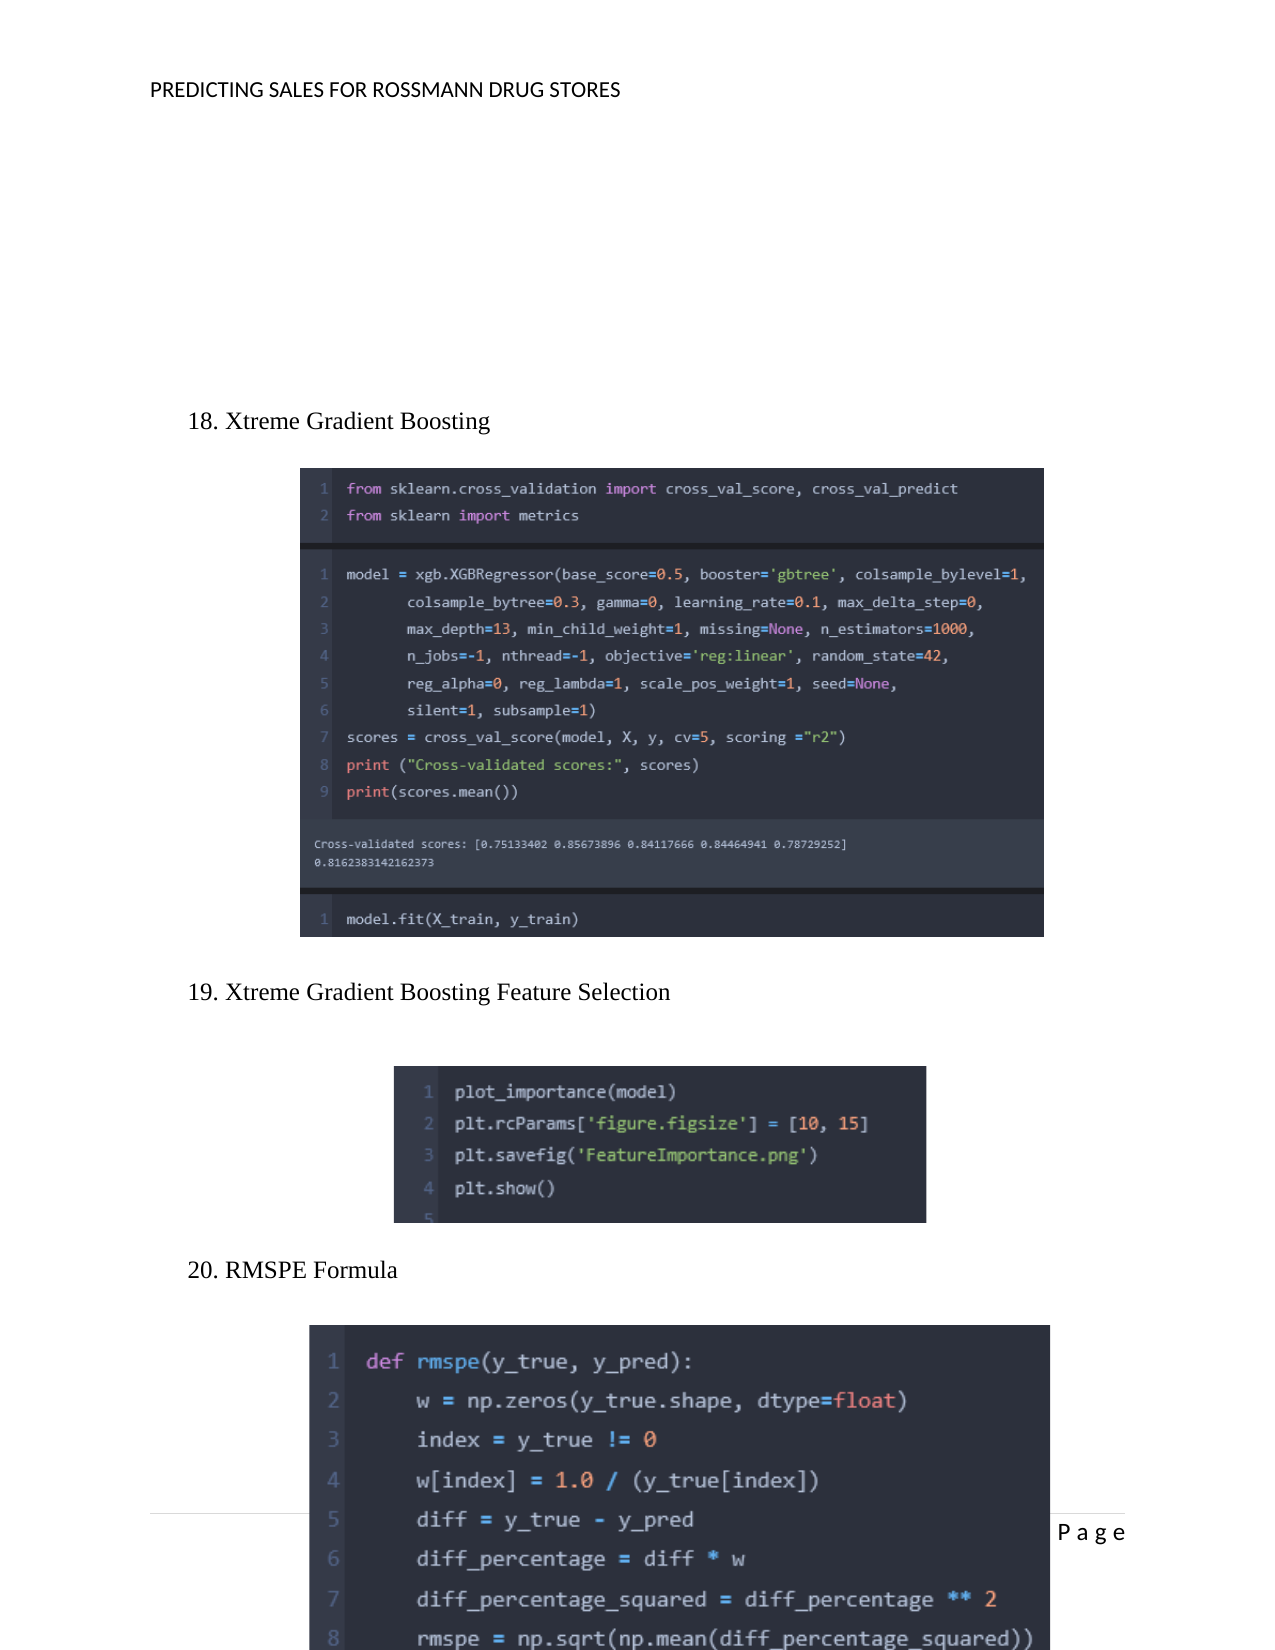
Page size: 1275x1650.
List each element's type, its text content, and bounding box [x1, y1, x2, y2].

picture [309, 1325, 1050, 1650]
picture [393, 1066, 927, 1223]
list Xtreme Gradient Boosting Feature Selection [187, 977, 1125, 1006]
list Xtreme Gradient Boosting [187, 406, 1125, 434]
picture [300, 468, 1044, 937]
list RMSPE Formula [187, 1255, 1125, 1284]
